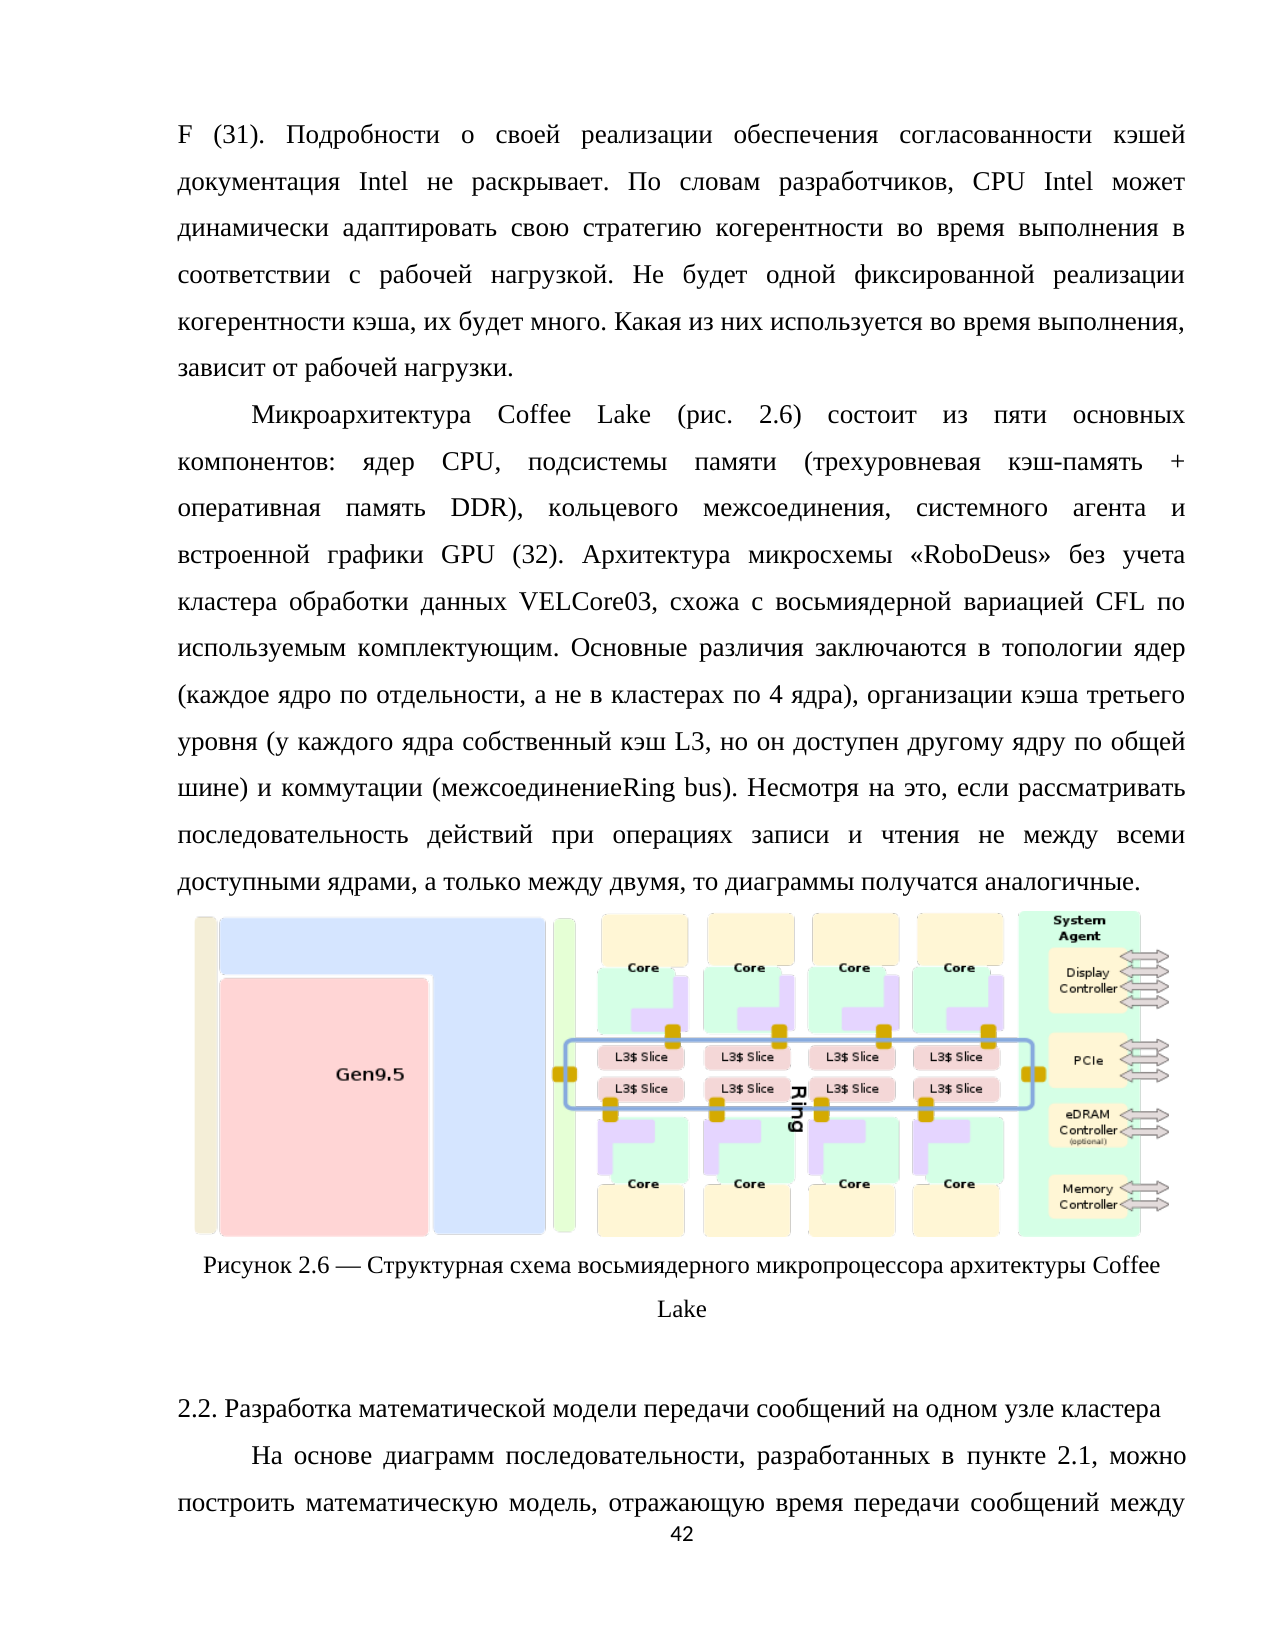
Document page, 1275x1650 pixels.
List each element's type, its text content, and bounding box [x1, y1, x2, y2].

text Рисунок 2.6 — Структурная схема восьмиядерного микропроцессора архитектуры Coffee Lake [177, 1251, 1186, 1322]
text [177, 1439, 1186, 1517]
text Микроархитектура Coffee Lake (рис. 2.6) состоит из пяти основных компонентов: ядер CPU, подсистемы памяти (трехуровневая кэш-память + оперативная память DDR), кольцевого межсоединения, системного агента и встроенной графики GPU (32). Архитектура микросхемы «RoboDeus» без учета кластера обработки данных VELCore03, схожа с восьмиядерной вариацией CFL по используемым комплектующим. Основные различия заключаются в топологии ядер (каждое ядро по отдельности, а не в кластерах по 4 ядра), организации кэша третьего уровня (у каждого ядра собственный кэш L3, но он доступен другому ядру по общей шине) и коммутации (межсоединениеRing bus). Несмотря на это, если рассматривать последовательность действий при операциях записи и чтения не между всеми доступными ядрами, а только между двумя, то диаграммы получатся аналогичные. [177, 398, 1186, 896]
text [177, 118, 1186, 383]
text Разработка математической модели передачи сообщений на одном узле кластера [177, 1392, 1186, 1424]
picture [194, 911, 1169, 1237]
